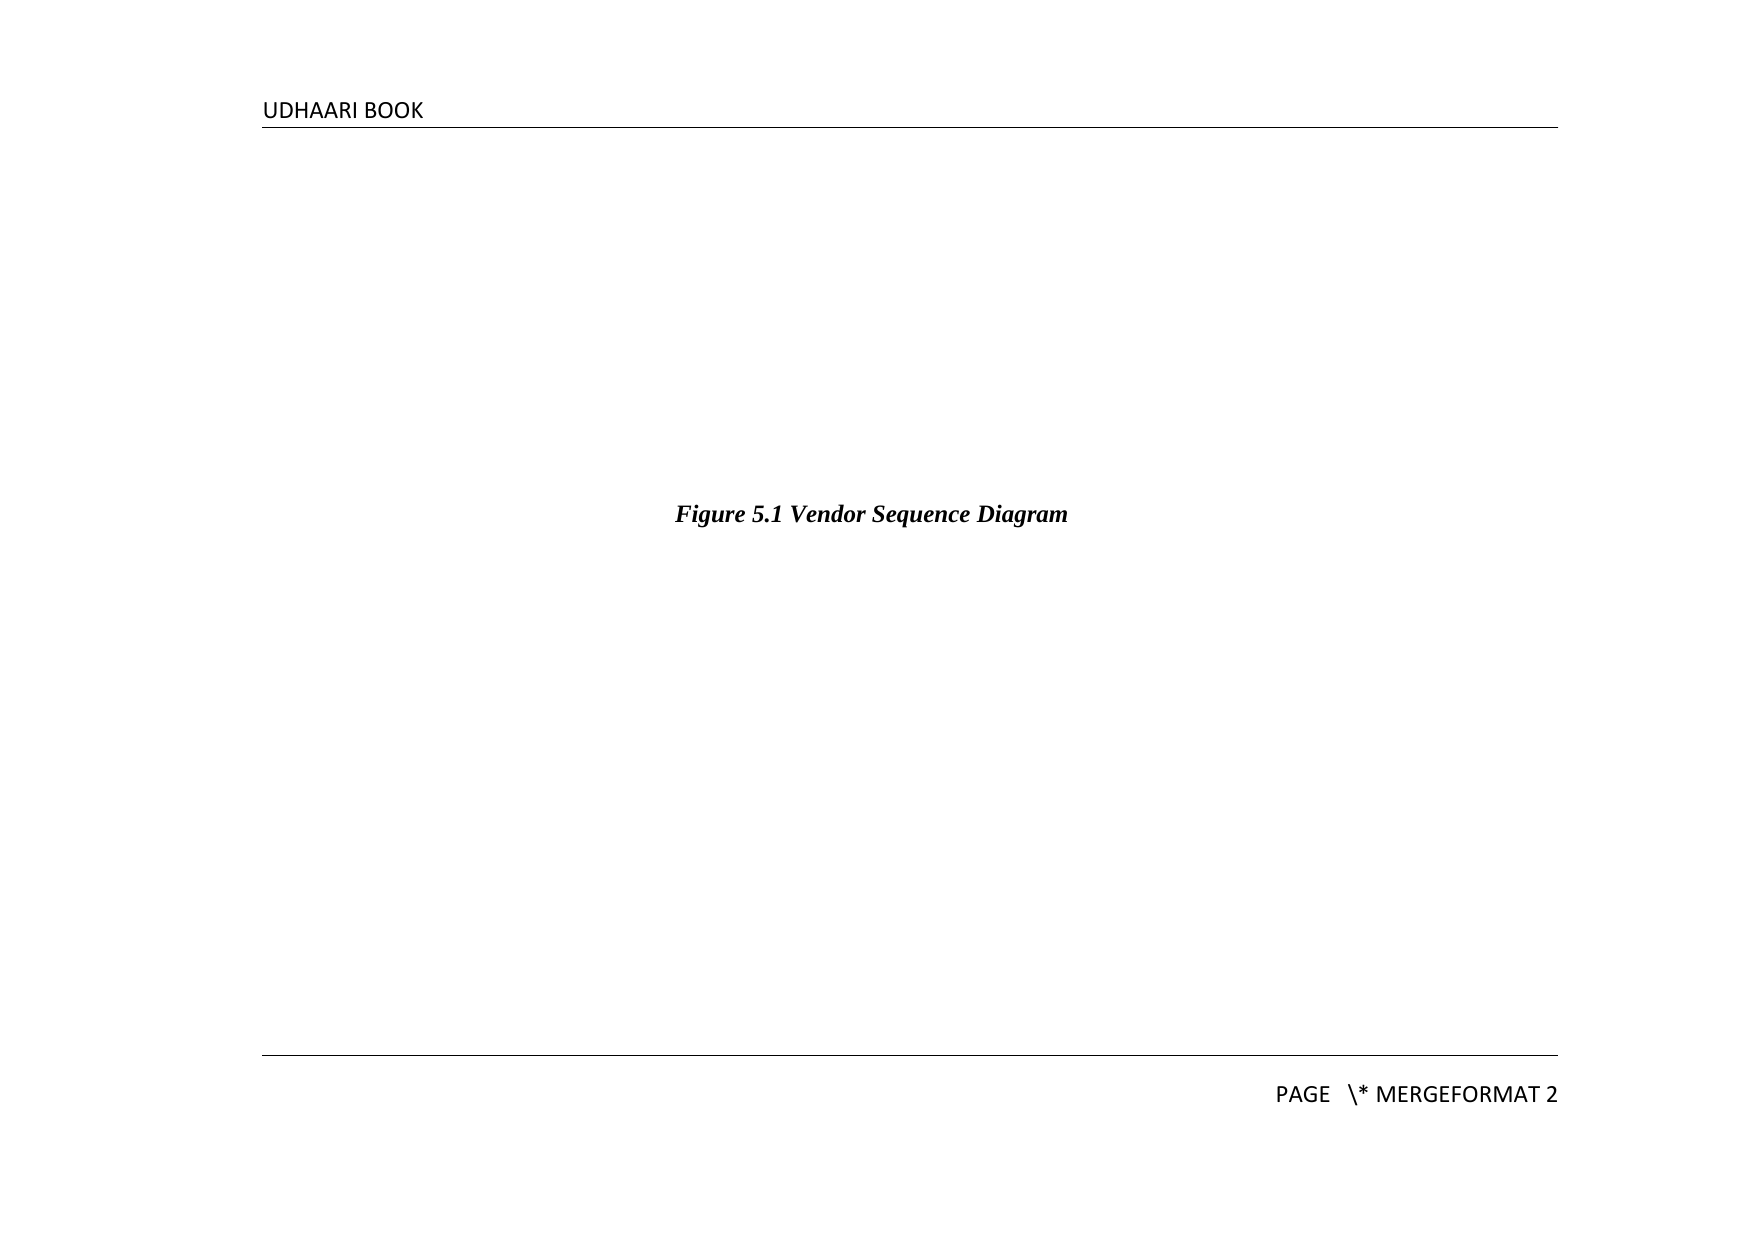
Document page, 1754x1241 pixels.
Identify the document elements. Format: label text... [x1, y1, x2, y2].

text Figure 5.1 Vendor Sequence Diagram [187, 499, 1558, 528]
